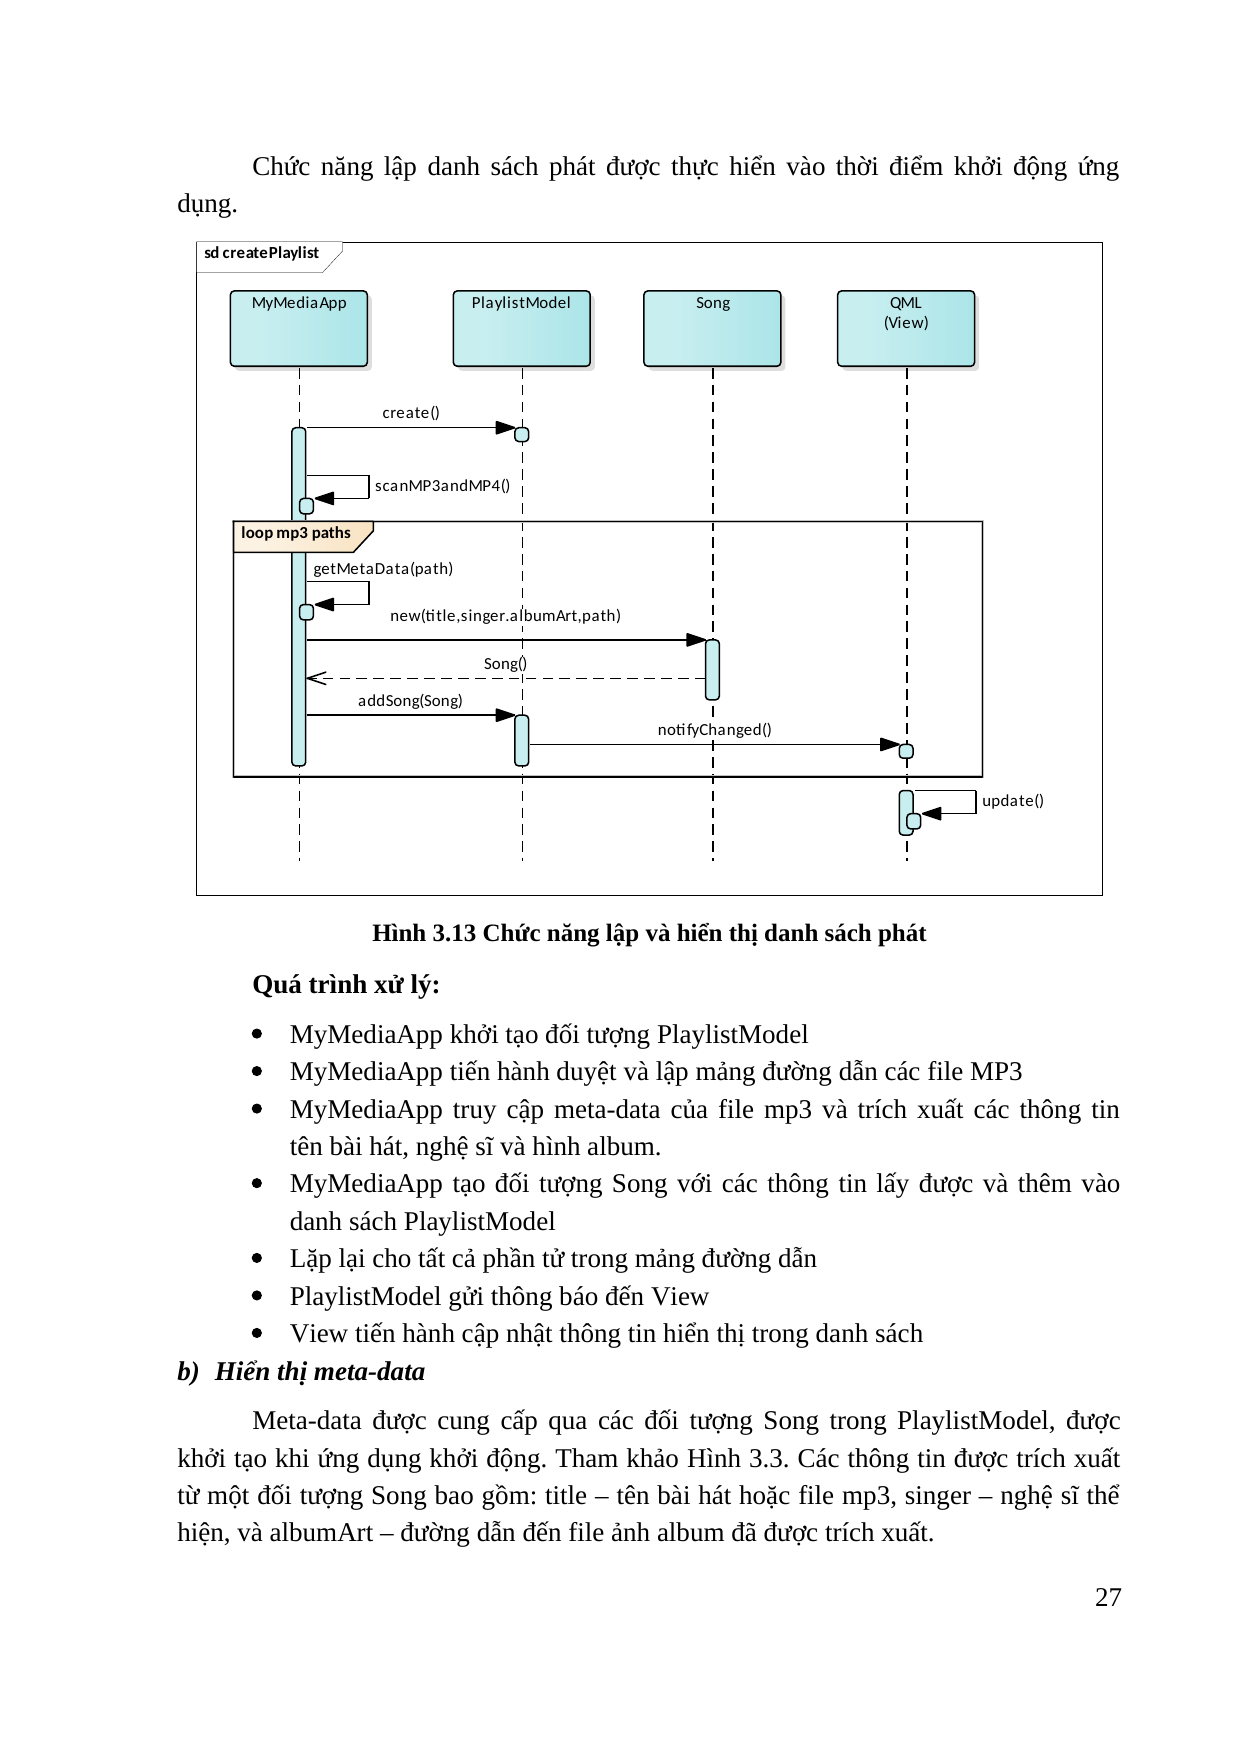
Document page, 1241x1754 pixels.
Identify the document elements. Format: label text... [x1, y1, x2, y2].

list MyMediaApp tiến hành duyệt và lập mảng đường dẫn các file MP3 [252, 1055, 1122, 1086]
text Hình 3.3 Chức năng lập và hiển thị danh sách phát [177, 918, 1122, 947]
list Hiển thị meta-data [177, 1354, 1122, 1386]
list Lặp lại cho tất cả phần tử trong mảng đường dẫn [252, 1242, 1122, 1273]
text Meta-data được cung cấp qua các đối tượng Song trong PlaylistModel, được khởi tạo khi ứng dụng khởi động. Tham khảo Hình 3.3. Các thông tin được trích xuất từ một đối tượng Song bao gồm: title – tên bài hát hoặc file mp3, singer – nghệ sĩ thể hiện, và albumArt – đường dẫn đến file ảnh album đã được trích xuất. [177, 1404, 1122, 1547]
list PlaylistModel gửi thông báo đến View [252, 1279, 1122, 1311]
text Quá trình xử lý: [177, 968, 1122, 999]
list MyMediaApp tạo đối tượng Song với các thông tin lấy được và thêm vào danh sách PlaylistModel [252, 1167, 1122, 1236]
text Chức năng lập danh sách phát được thực hiển vào thời điểm khởi động ứng dụng. [177, 150, 1122, 218]
list MyMediaApp khởi tạo đối tượng PlaylistModel [252, 1018, 1122, 1049]
list View tiến hành cập nhật thông tin hiển thị trong danh sách [252, 1317, 1122, 1348]
list MyMediaApp truy cập meta-data của file mp3 và trích xuất các thông tin tên bài hát, nghệ sĩ và hình album. [252, 1093, 1122, 1161]
